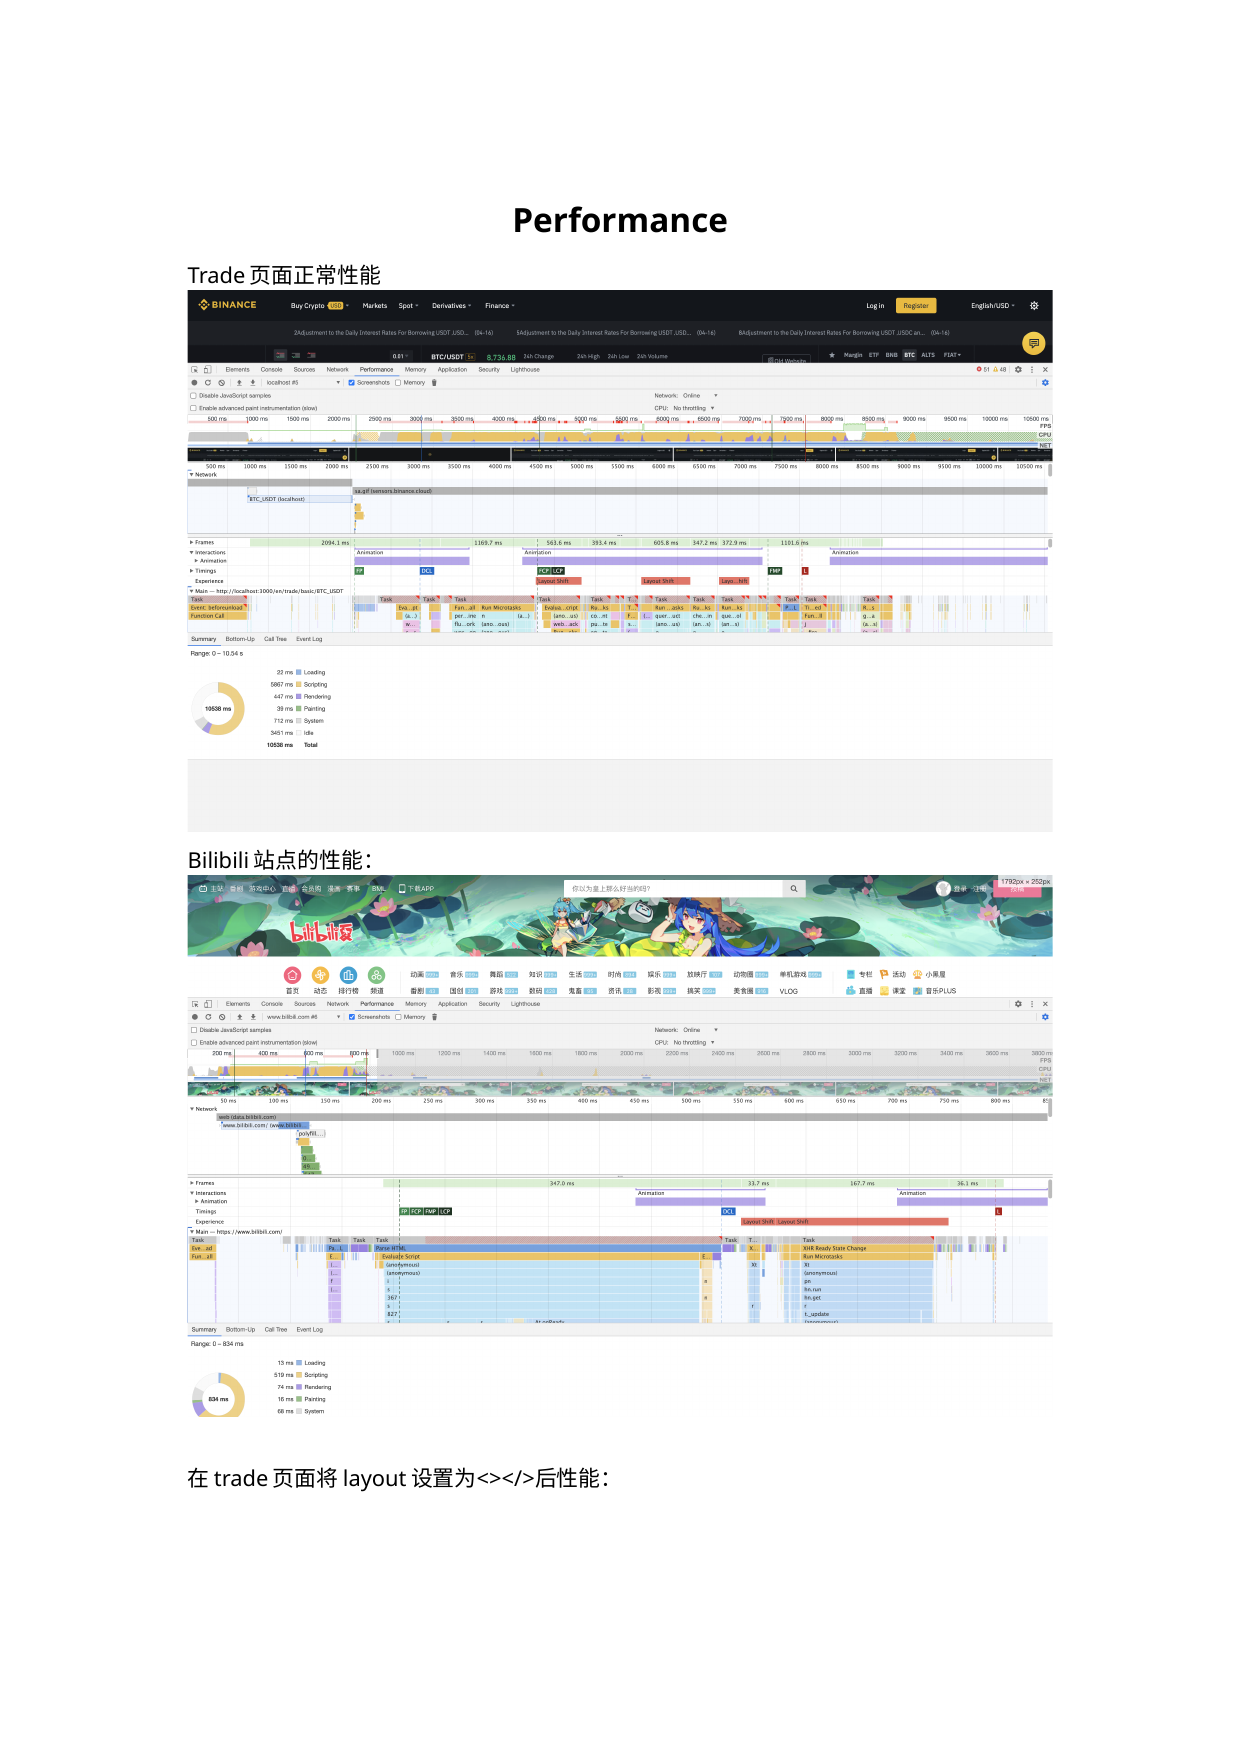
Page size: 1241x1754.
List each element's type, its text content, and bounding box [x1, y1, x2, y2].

text Trade页面正常性能 [187, 258, 1053, 290]
picture [187, 290, 1053, 832]
title Performance [187, 187, 1053, 252]
text 在trade页面将layout设置为<></>后性能： [187, 1461, 1053, 1493]
text Bilibili站点的性能： [187, 843, 1053, 875]
picture [187, 875, 1053, 1417]
